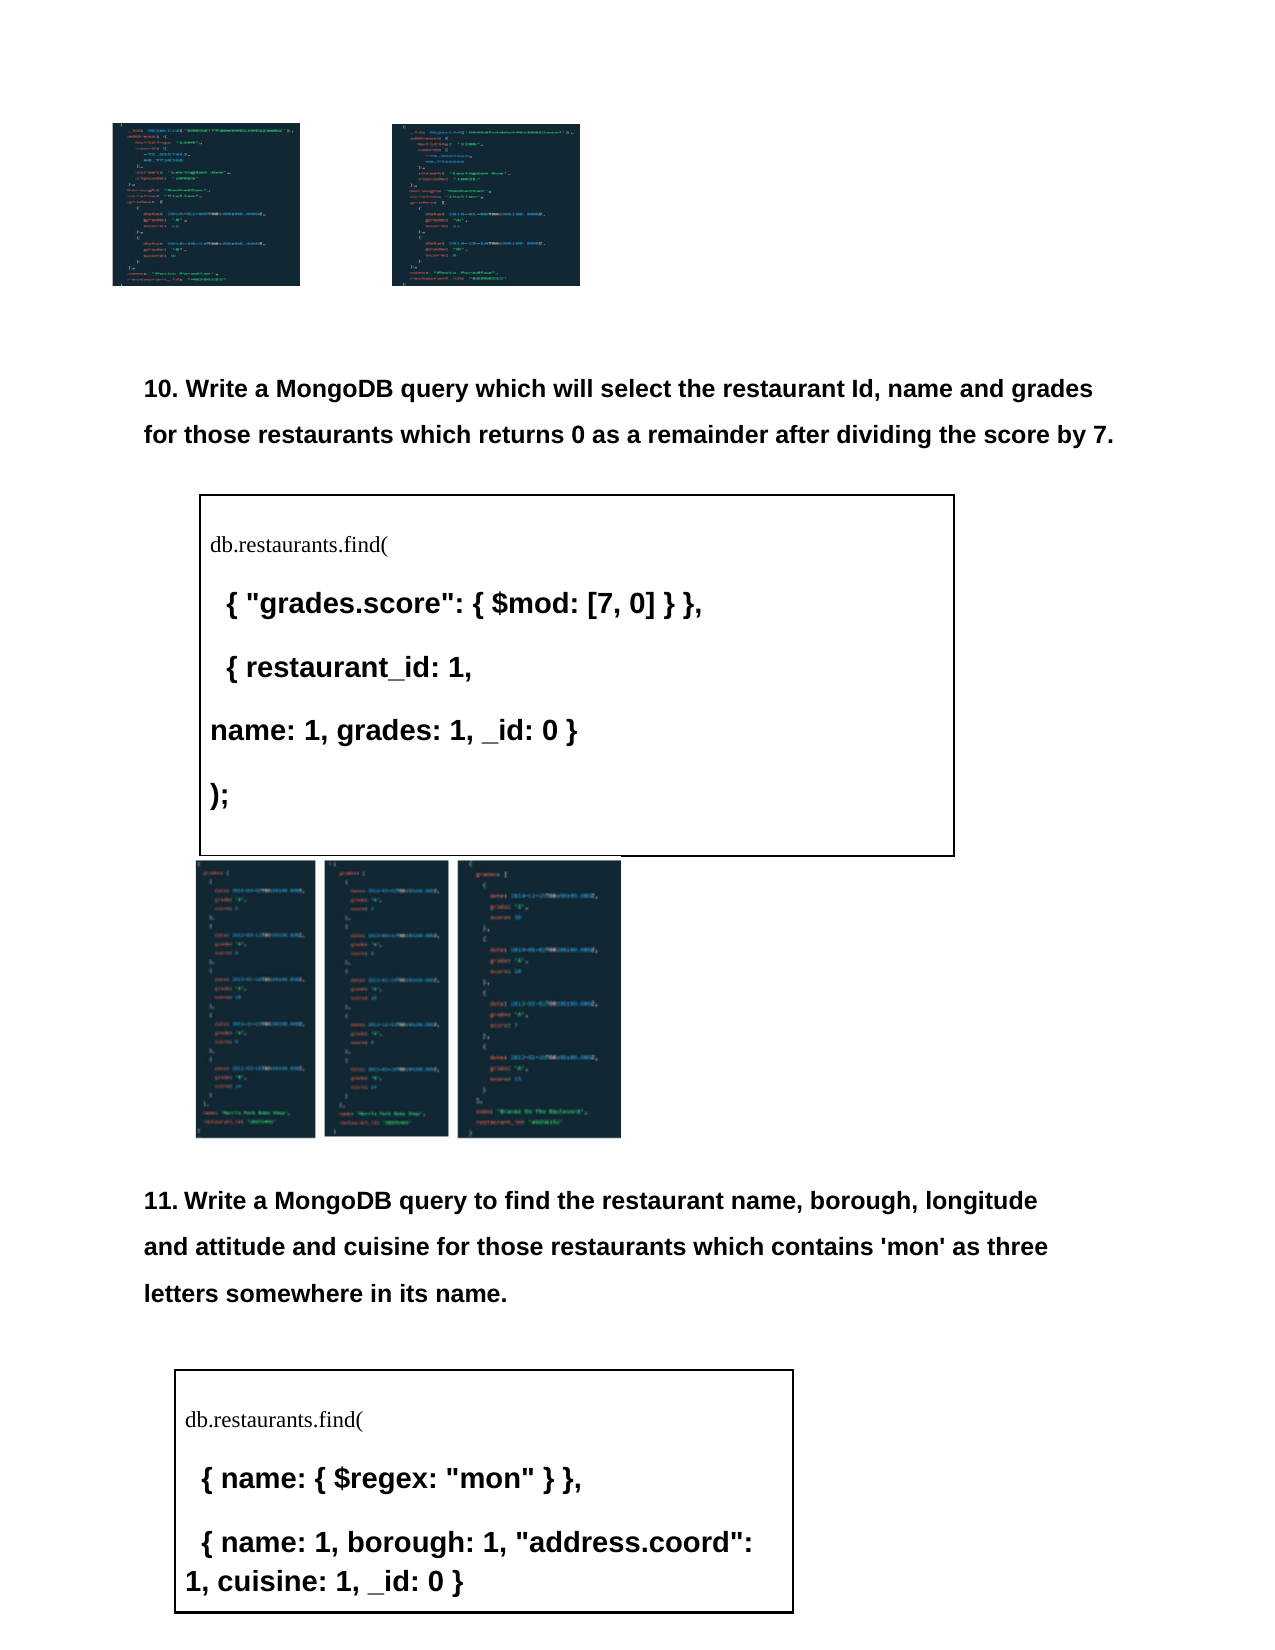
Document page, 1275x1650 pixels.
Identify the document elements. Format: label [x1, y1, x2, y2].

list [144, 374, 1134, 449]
picture [195, 856, 621, 1143]
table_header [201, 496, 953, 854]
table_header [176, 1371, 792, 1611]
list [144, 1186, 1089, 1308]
picture [112, 120, 582, 286]
